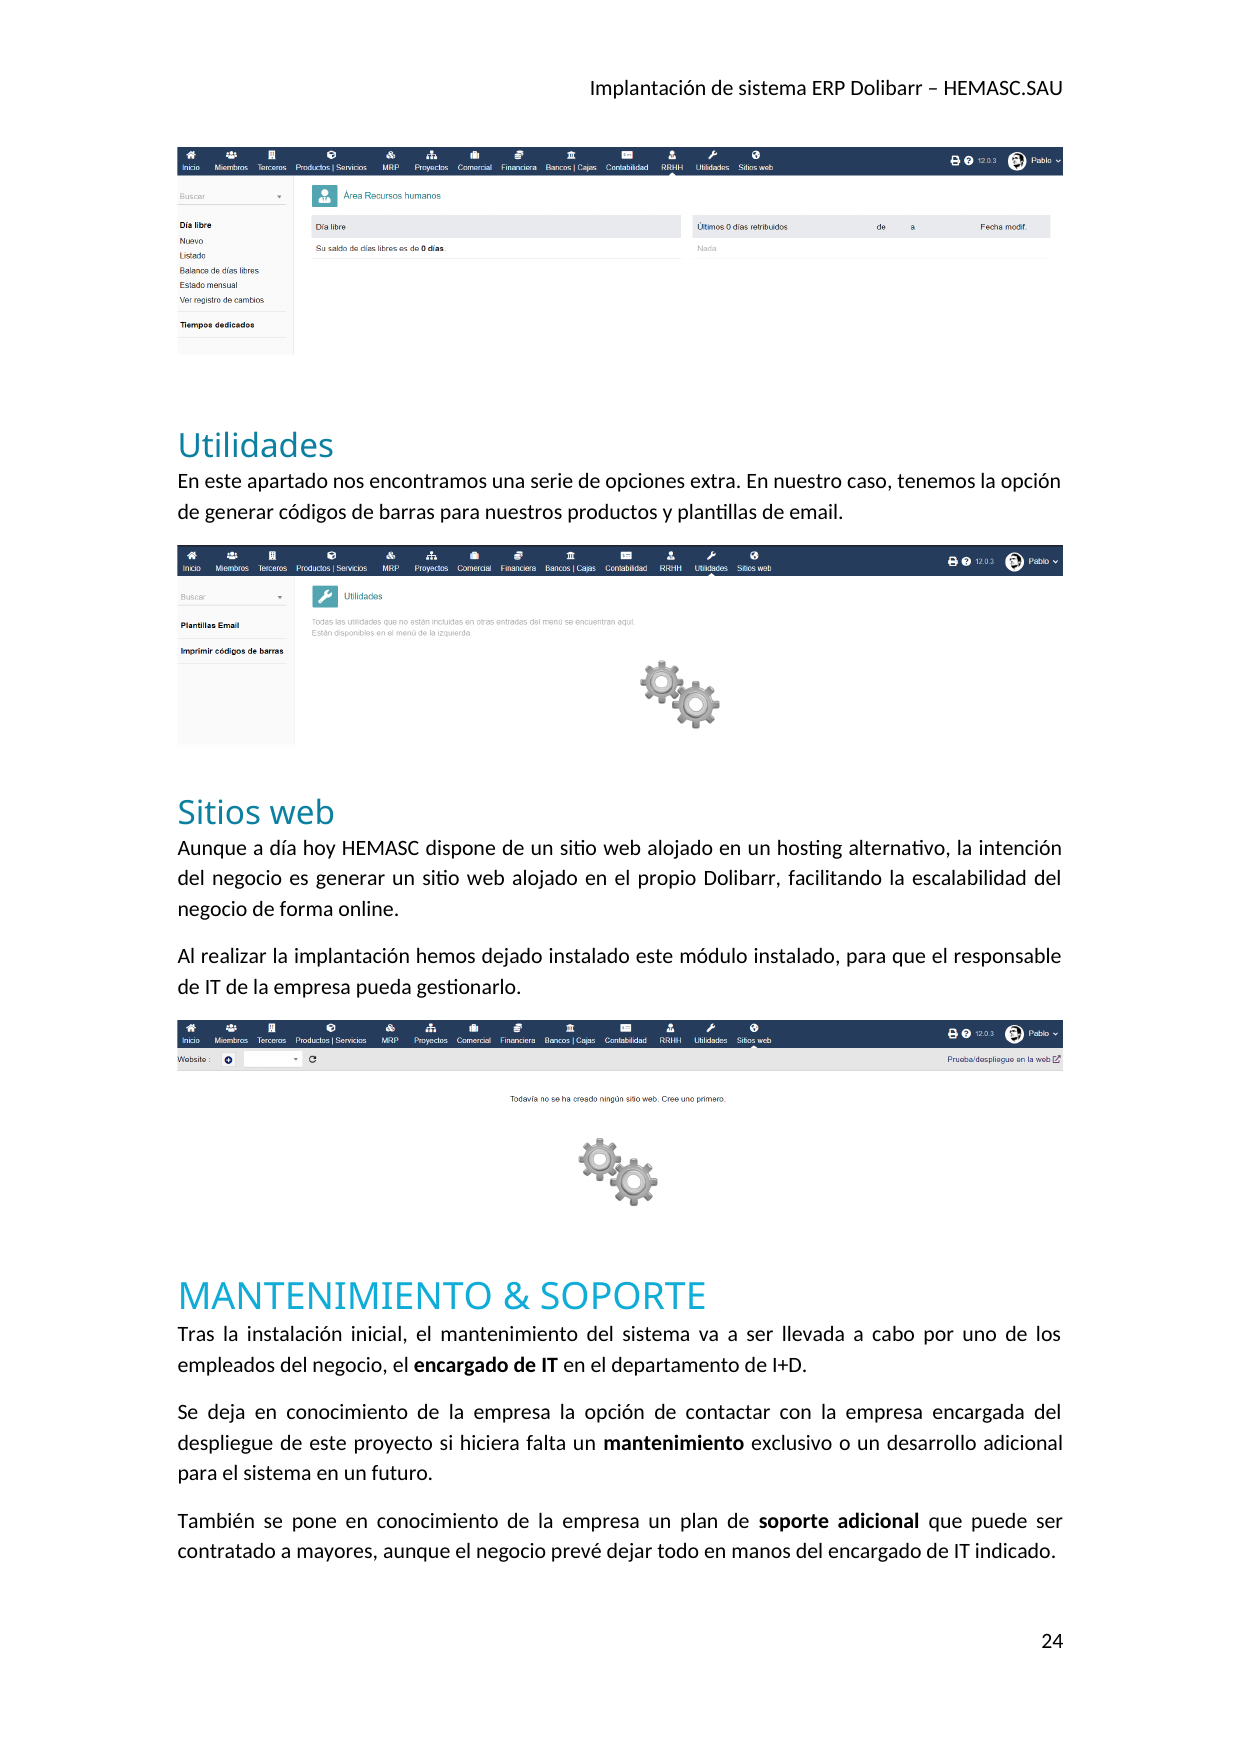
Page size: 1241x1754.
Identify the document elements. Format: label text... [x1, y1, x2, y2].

text Tras la instalación inicial, el mantenimiento del sistema va a ser llevada a cabo por uno de los empleados del negocio, el encargado de IT en el departamento de I+D. [177, 1320, 1063, 1378]
subtitle Sitios web [177, 788, 1063, 834]
text También se pone en conocimiento de la empresa un plan de soporte adicional que puede ser contratado a mayores, aunque el negocio prevé dejar todo en manos del encargado de IT indicado. [177, 1507, 1063, 1564]
subtitle Utilidades [177, 422, 1063, 468]
picture [177, 545, 1063, 768]
text Se deja en conocimiento de la empresa la opción de contactar con la empresa encargada del despliegue de este proyecto si hiciera falta un mantenimiento exclusivo o un desarrollo adicional para el sistema en un futuro. [177, 1398, 1063, 1486]
picture [177, 1020, 1063, 1249]
text Aunque a día hoy HEMASC dispone de un sitio web alojado en un hosting alternativo, la intención del negocio es generar un sitio web alojado en el propio Dolibarr, facilitando la escalabilidad del negocio de forma online. [177, 834, 1063, 922]
picture [177, 147, 1063, 355]
subtitle MANTENIMIENTO & SOPORTE [177, 1269, 1063, 1320]
text Al realizar la implantación hemos dejado instalado este módulo instalado, para que el responsable de IT de la empresa pueda gestionarlo. [177, 942, 1063, 1000]
text En este apartado nos encontramos una serie de opciones extra. En nuestro caso, tenemos la opción de generar códigos de barras para nuestros productos y plantillas de email. [177, 468, 1063, 525]
